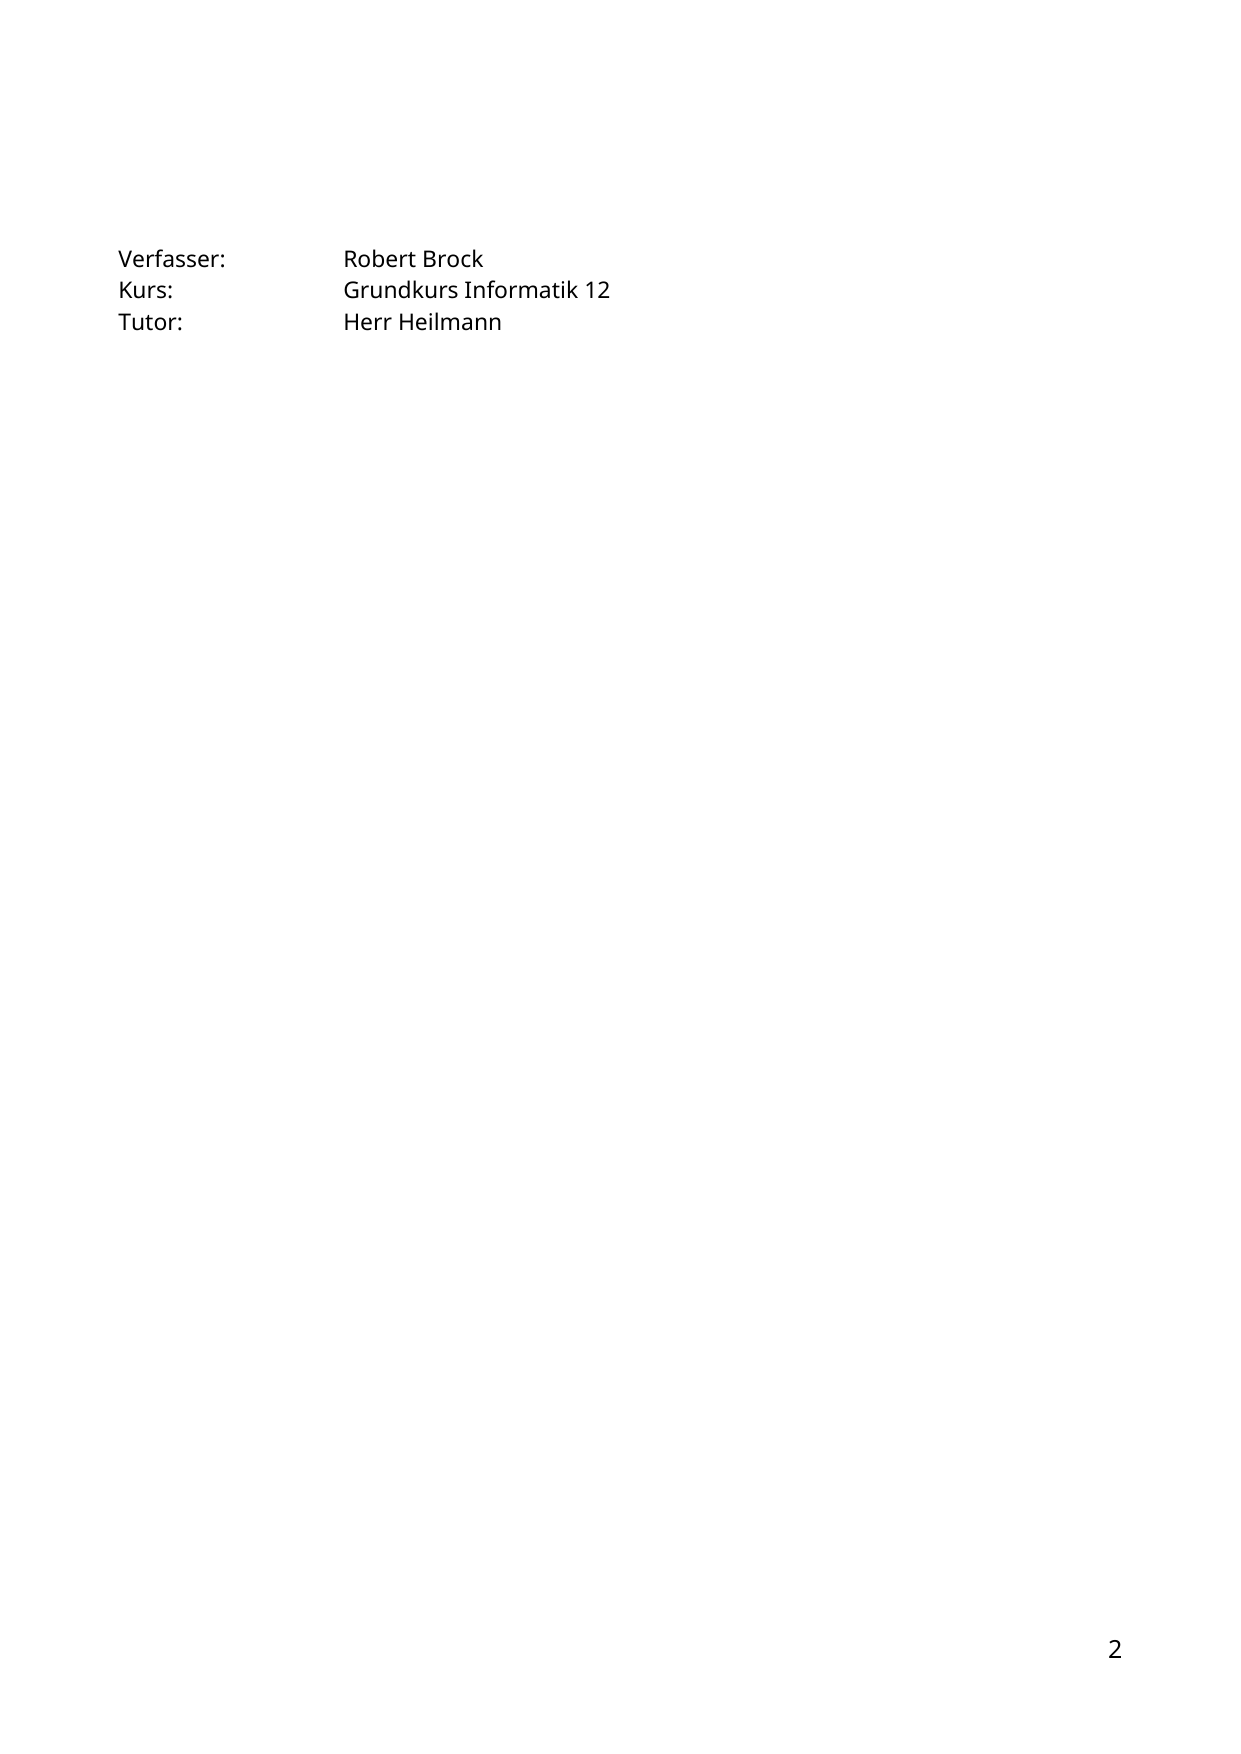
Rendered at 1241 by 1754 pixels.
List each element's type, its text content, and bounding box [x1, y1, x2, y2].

text Tutor: Herr Heilmann [118, 306, 1122, 337]
text Verfasser: Robert Brock [118, 243, 1122, 274]
text Kurs: Grundkurs Informatik 12 [118, 274, 1122, 306]
